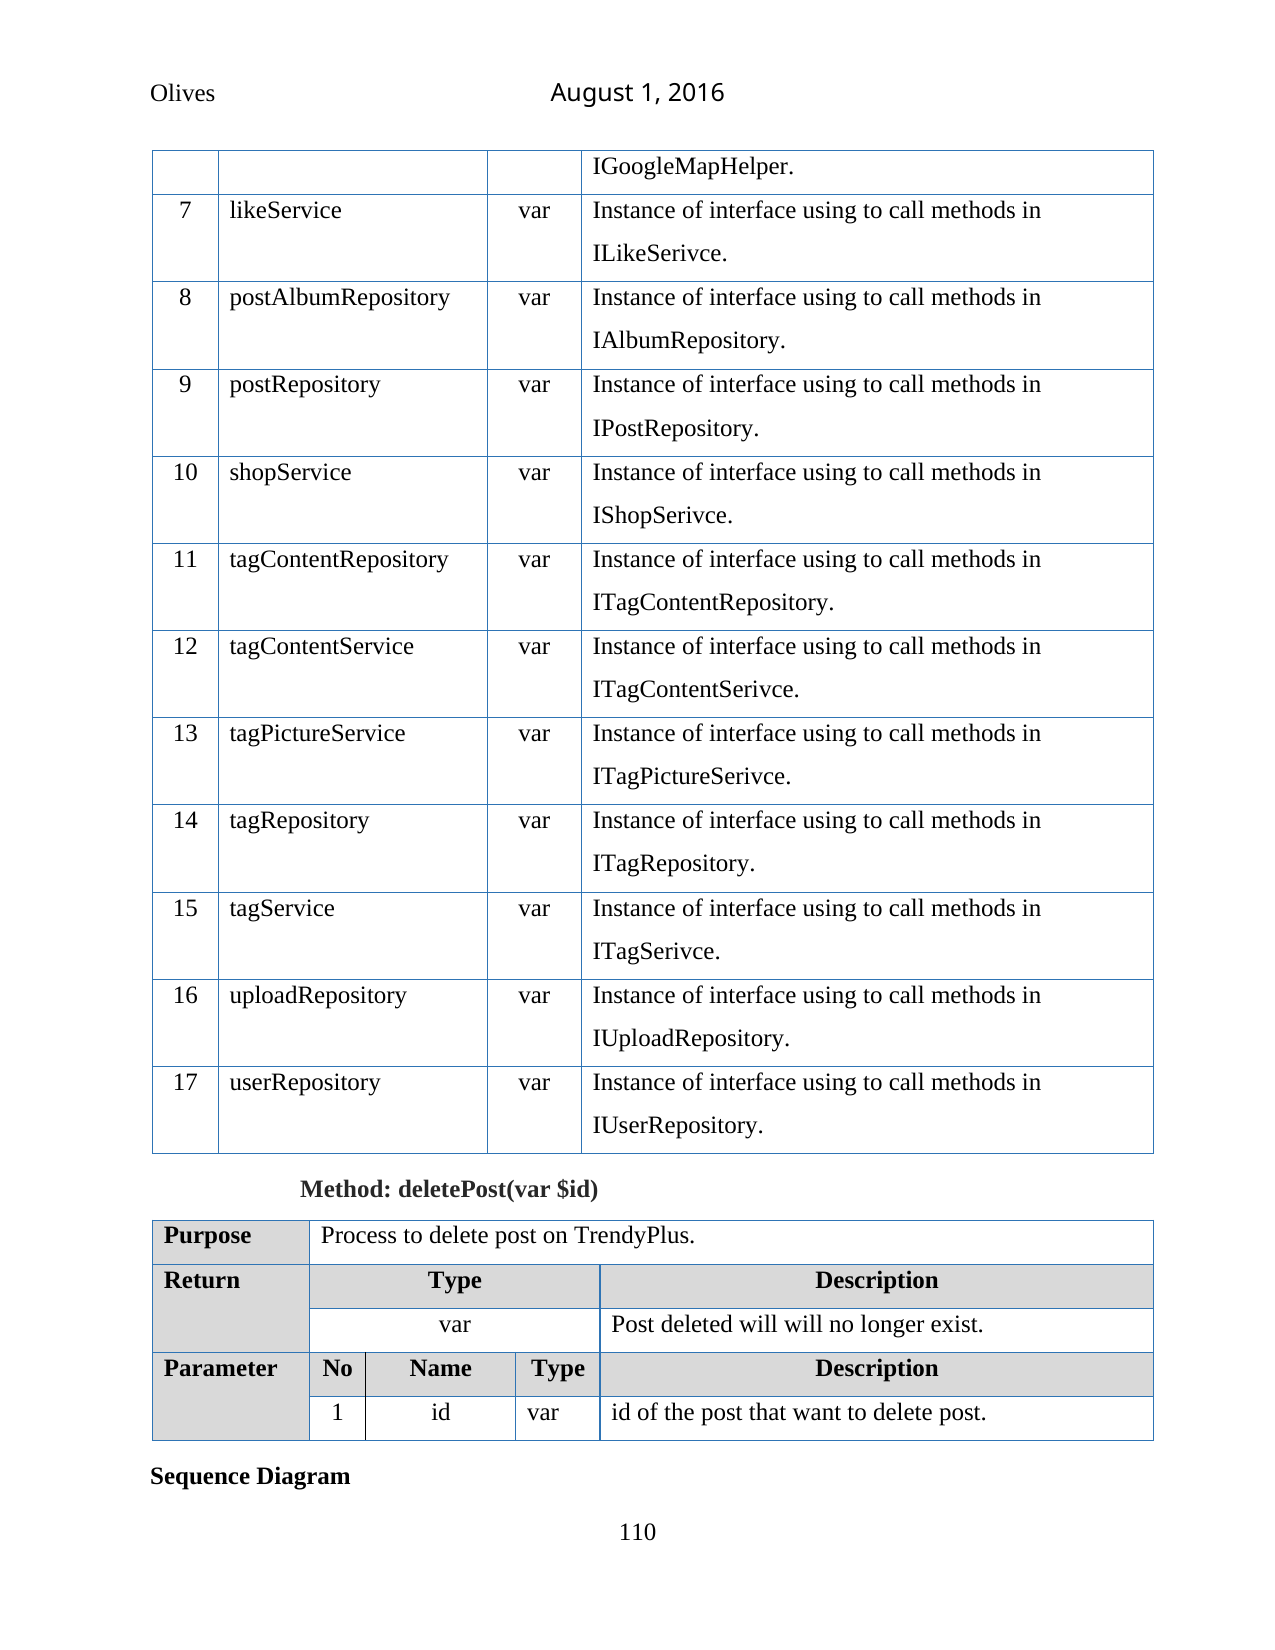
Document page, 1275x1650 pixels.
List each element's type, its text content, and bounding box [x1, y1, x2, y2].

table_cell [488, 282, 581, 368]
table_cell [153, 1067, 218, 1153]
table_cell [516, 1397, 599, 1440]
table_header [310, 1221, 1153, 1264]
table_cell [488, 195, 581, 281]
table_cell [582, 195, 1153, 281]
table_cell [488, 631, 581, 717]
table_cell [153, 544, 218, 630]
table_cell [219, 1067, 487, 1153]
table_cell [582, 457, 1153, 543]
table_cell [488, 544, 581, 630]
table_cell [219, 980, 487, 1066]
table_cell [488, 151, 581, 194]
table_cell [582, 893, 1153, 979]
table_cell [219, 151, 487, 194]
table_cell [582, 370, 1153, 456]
subtitle Sequence Diagram [150, 1456, 1125, 1491]
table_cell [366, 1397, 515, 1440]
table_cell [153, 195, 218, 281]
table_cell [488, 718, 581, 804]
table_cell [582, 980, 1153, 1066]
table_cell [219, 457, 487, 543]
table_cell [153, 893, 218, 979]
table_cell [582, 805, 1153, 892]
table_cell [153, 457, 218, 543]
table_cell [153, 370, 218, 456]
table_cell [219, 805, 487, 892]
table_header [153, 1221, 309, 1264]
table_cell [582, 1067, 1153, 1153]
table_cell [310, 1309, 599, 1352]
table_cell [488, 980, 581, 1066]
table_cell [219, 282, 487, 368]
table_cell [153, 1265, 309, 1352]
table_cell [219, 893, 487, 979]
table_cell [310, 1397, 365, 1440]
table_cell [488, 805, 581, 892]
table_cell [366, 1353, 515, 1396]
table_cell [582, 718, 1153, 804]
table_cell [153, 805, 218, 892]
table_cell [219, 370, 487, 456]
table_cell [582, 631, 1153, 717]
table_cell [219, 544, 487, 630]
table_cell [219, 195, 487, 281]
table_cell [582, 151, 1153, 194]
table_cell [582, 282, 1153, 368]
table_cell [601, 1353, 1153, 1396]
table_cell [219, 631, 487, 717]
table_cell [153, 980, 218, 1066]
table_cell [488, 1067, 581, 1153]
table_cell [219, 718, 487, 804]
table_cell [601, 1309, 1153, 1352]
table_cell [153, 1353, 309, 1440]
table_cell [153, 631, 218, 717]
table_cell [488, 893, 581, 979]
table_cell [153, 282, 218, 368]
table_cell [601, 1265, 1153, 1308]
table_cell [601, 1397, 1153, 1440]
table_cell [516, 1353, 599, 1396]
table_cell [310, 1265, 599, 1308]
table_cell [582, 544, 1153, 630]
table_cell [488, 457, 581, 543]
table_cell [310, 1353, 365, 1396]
subtitle Method: deletePost(var $id) [300, 1169, 1125, 1204]
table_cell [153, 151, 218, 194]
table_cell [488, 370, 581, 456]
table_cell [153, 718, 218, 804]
